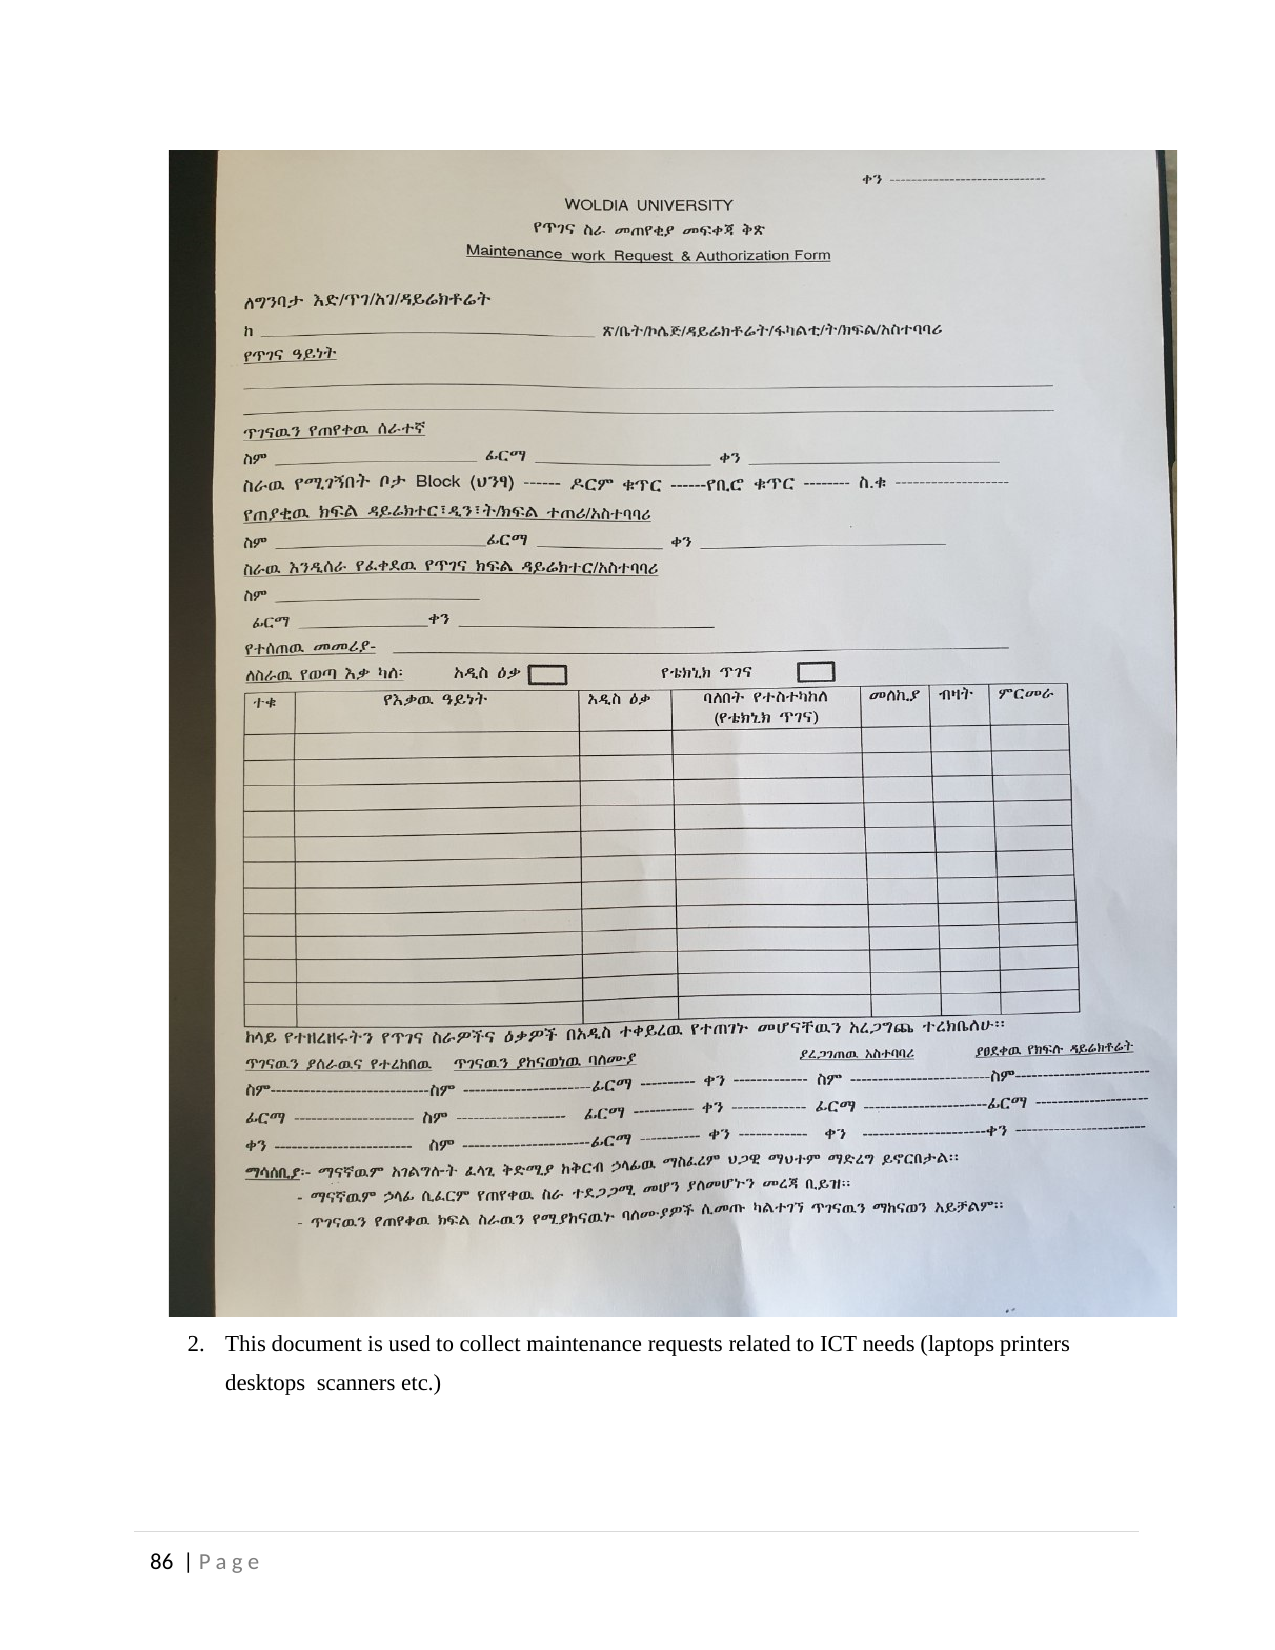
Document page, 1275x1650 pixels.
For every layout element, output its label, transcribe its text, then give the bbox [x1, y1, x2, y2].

picture [168, 150, 1178, 1317]
list This document is used to collect maintenance requests related to ICT needs (laptops printers desktops scanners etc.) [187, 1330, 1125, 1396]
